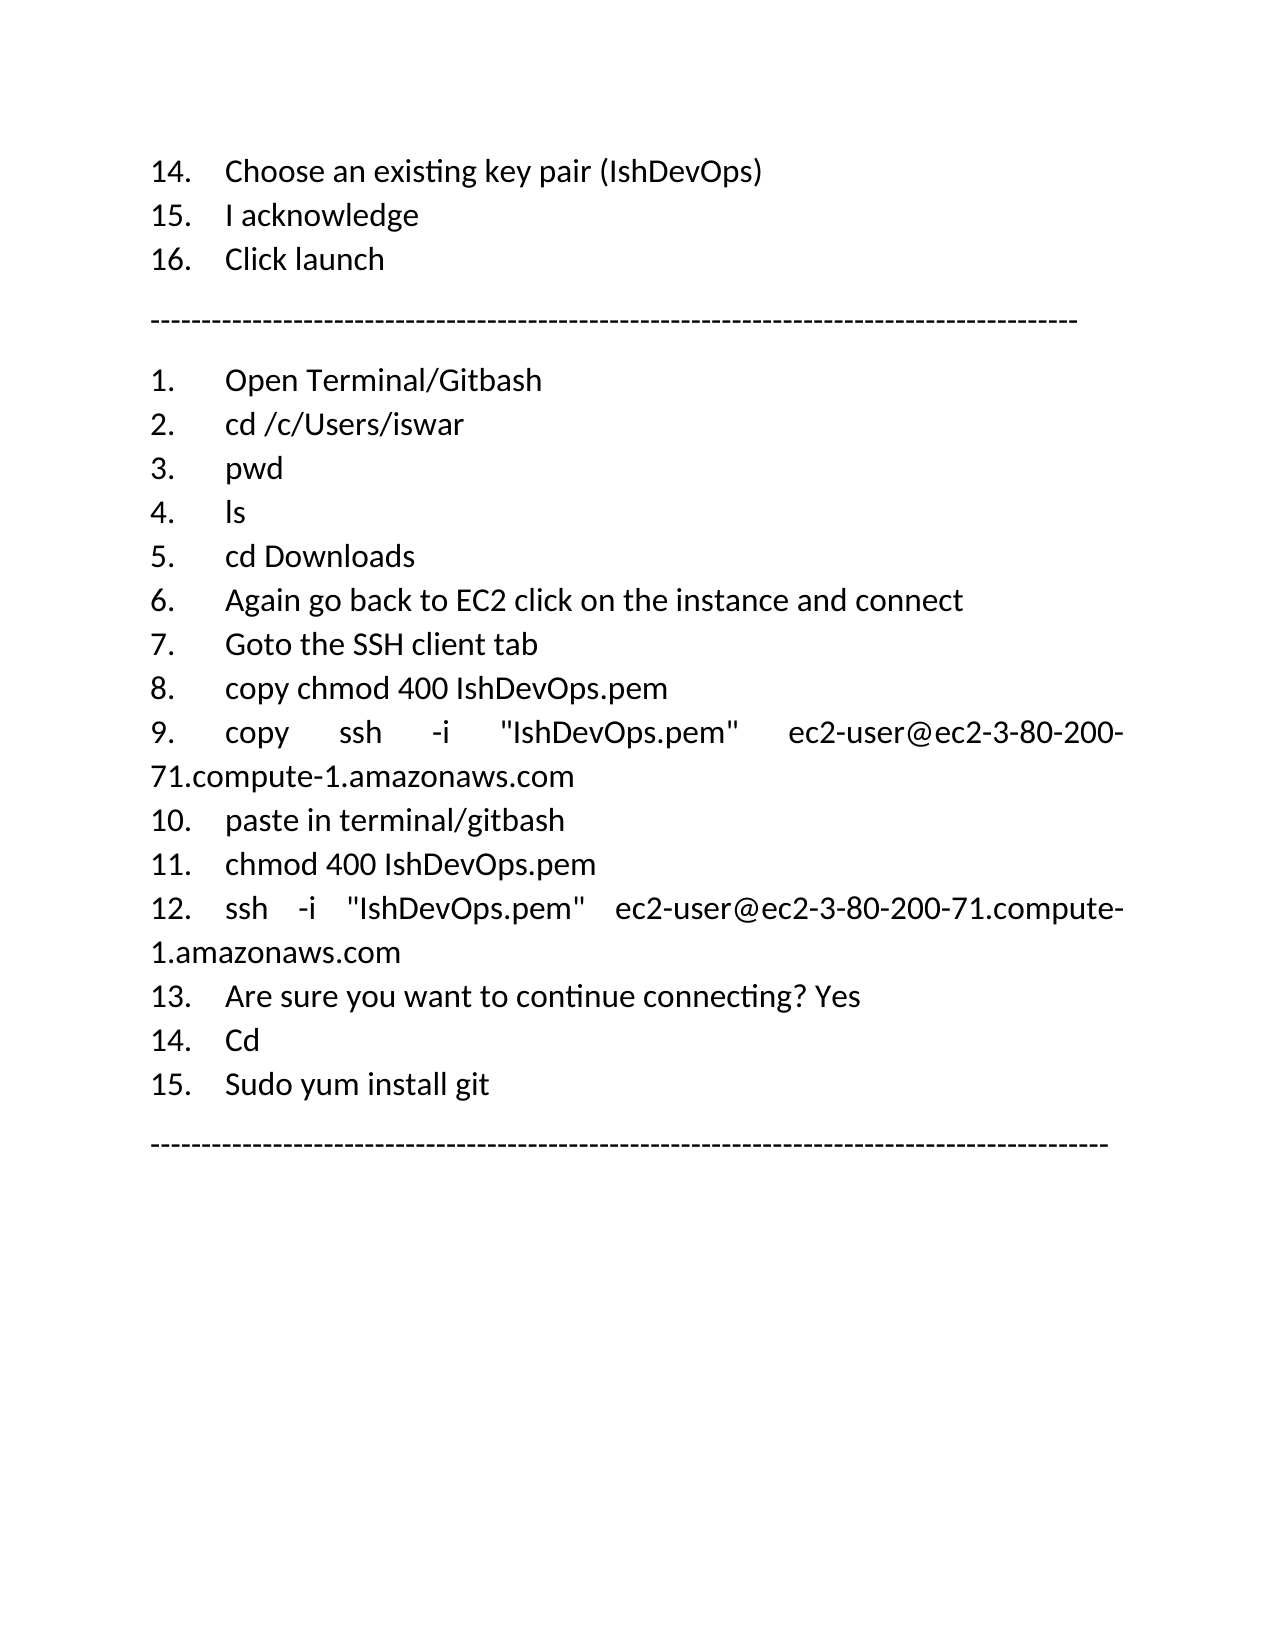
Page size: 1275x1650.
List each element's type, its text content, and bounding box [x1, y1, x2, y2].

list ssh -i "IshDevOps.pem" ec2-user@ec2-3-80-200-71.compute-1.amazonaws.com [150, 887, 1125, 971]
list cd /c/Users/iswar [150, 403, 1125, 444]
list I acknowledge [150, 194, 1125, 235]
list ls [150, 491, 1125, 532]
list Cd [150, 1018, 1125, 1059]
list Goto the SSH client tab [150, 623, 1125, 664]
list Choose an existing key pair (IshDevOps) [150, 150, 1125, 191]
list chmod 400 IshDevOps.pem [150, 843, 1125, 883]
text ---------------------------------------------------------------------------------------------- [150, 1123, 1125, 1164]
list pwd [150, 447, 1125, 488]
list Click launch [150, 238, 1125, 279]
list cd Downloads [150, 535, 1125, 576]
list copy ssh -i "IshDevOps.pem" ec2-user@ec2-3-80-200-71.compute-1.amazonaws.com [150, 711, 1125, 796]
text ------------------------------------------------------------------------------------------- [150, 298, 1125, 339]
list Again go back to EC2 click on the instance and connect [150, 579, 1125, 620]
list Are sure you want to continue connecting? Yes [150, 974, 1125, 1015]
list copy chmod 400 IshDevOps.pem [150, 667, 1125, 708]
list Open Terminal/Gitbash [150, 359, 1125, 400]
list paste in terminal/gitbash [150, 799, 1125, 839]
list Sudo yum install git [150, 1062, 1125, 1103]
